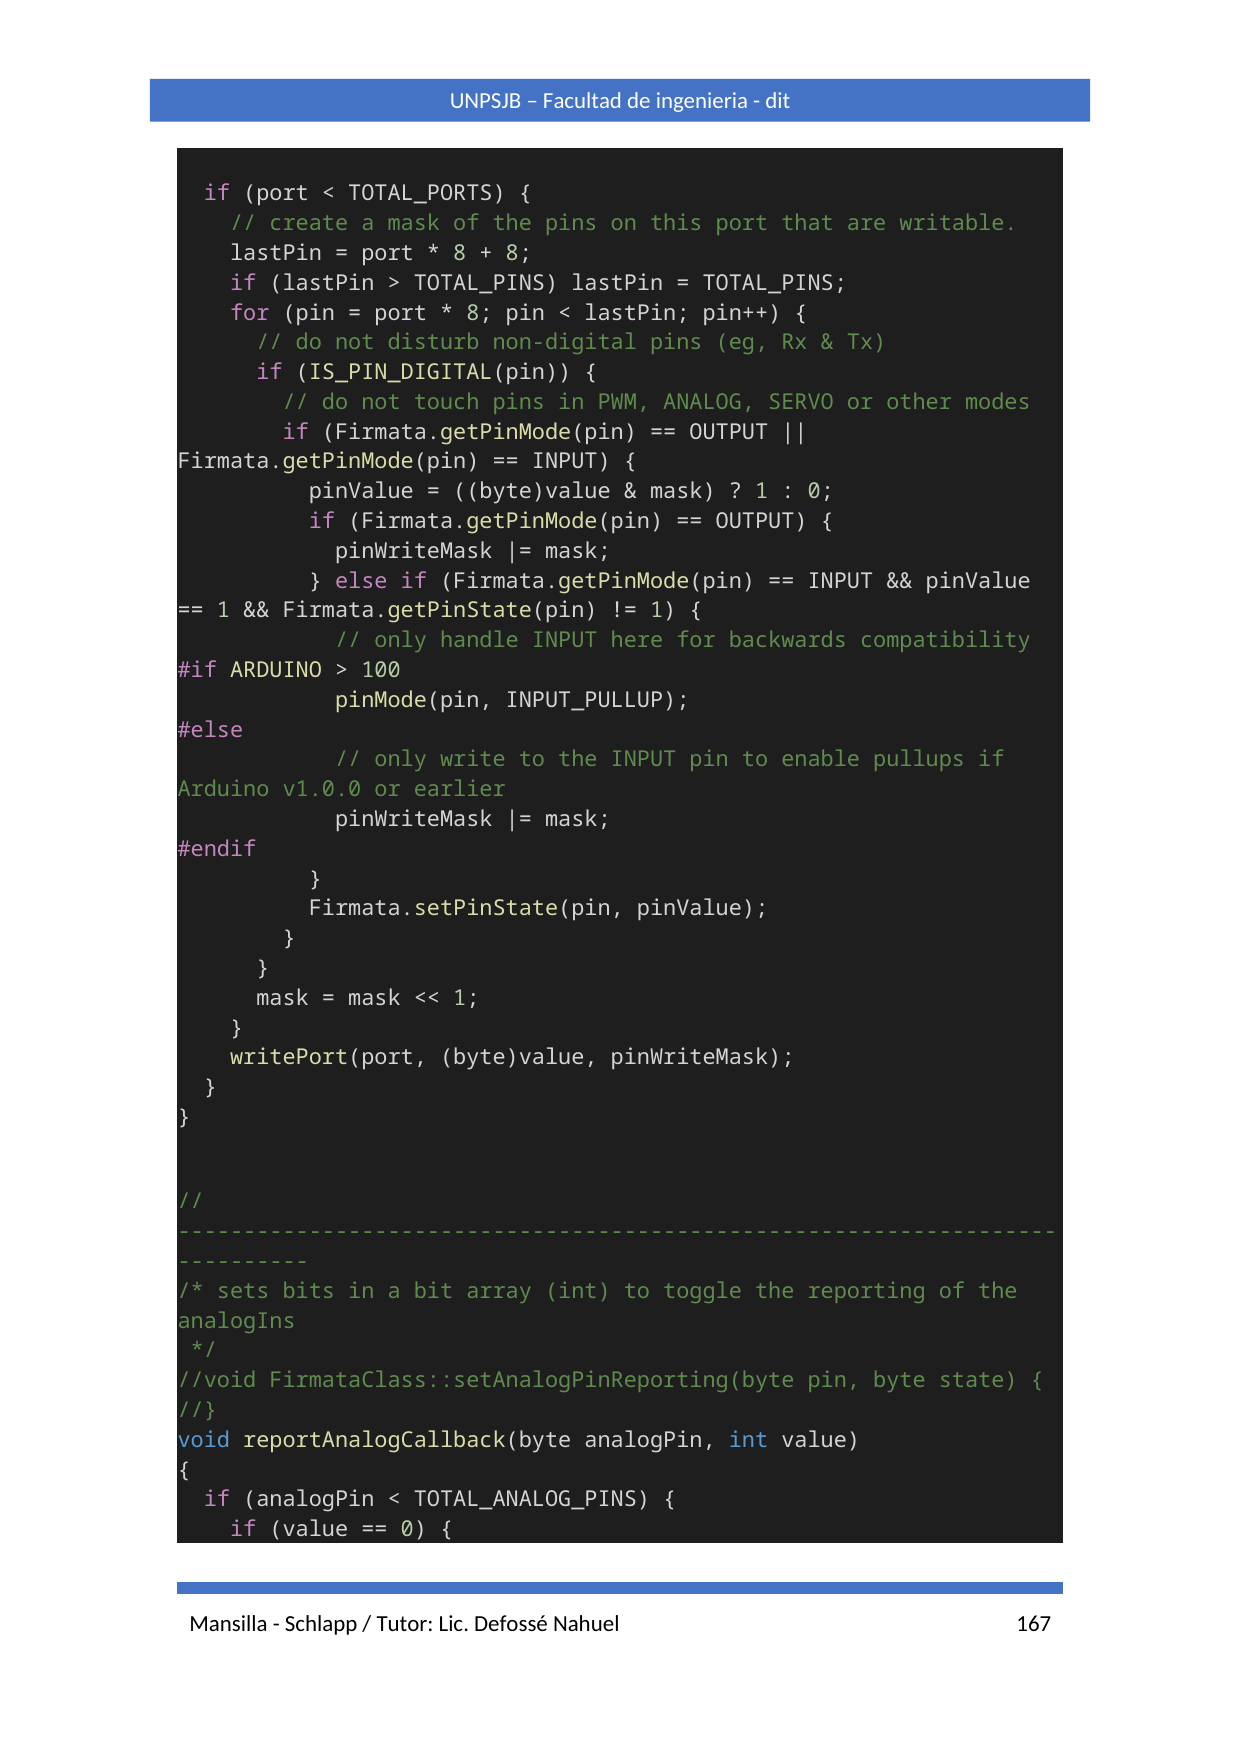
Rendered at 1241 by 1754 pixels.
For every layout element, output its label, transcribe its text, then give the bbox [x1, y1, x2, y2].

text if (analogPin < TOTAL_ANALOG_PINS) { [177, 1483, 1063, 1513]
text mask = mask << 1; [177, 982, 1063, 1012]
text } [177, 863, 1063, 892]
text if (Firmata.getPinMode(pin) == OUTPUT) { [177, 505, 1063, 535]
text if (port < TOTAL_PORTS) { [177, 177, 1063, 207]
text } [177, 1012, 1063, 1041]
text lastPin = port * 8 + 8; [177, 237, 1063, 267]
text // only write to the INPUT pin to enable pullups if Arduino v1.0.0 or earlier [177, 743, 1063, 803]
text } [177, 952, 1063, 982]
text //} [177, 1394, 1063, 1424]
text if (value == 0) { [177, 1513, 1063, 1543]
text */ [177, 1334, 1063, 1364]
text void reportAnalogCallback(byte analogPin, int value) [177, 1424, 1063, 1454]
text // only handle INPUT here for backwards compatibility [177, 624, 1063, 654]
text #endif [177, 833, 1063, 863]
text //void FirmataClass::setAnalogPinReporting(byte pin, byte state) { [177, 1364, 1063, 1394]
text // do not touch pins in PWM, ANALOG, SERVO or other modes [177, 386, 1063, 416]
text writePort(port, (byte)value, pinWriteMask); [177, 1041, 1063, 1071]
text // create a mask of the pins on this port that are writable. [177, 207, 1063, 237]
text } [177, 1101, 1063, 1131]
text if (IS_PIN_DIGITAL(pin)) { [177, 356, 1063, 386]
text if (Firmata.getPinMode(pin) == OUTPUT || Firmata.getPinMode(pin) == INPUT) { [177, 416, 1063, 475]
text } [177, 1071, 1063, 1101]
text pinWriteMask |= mask; [177, 535, 1063, 565]
text pinValue = ((byte)value & mask) ? 1 : 0; [177, 475, 1063, 505]
text } else if (Firmata.getPinMode(pin) == INPUT && pinValue == 1 && Firmata.getPinState(pin) != 1) { [177, 565, 1063, 624]
text // do not disturb non-digital pins (eg, Rx & Tx) [177, 326, 1063, 356]
text #if ARDUINO > 100 [177, 654, 1063, 684]
text /* sets bits in a bit array (int) to toggle the reporting of the analogIns [177, 1275, 1063, 1334]
text for (pin = port * 8; pin < lastPin; pin++) { [177, 297, 1063, 326]
text Firmata.setPinState(pin, pinValue); [177, 892, 1063, 922]
text // ----------------------------------------------------------------------------- [177, 1186, 1063, 1275]
text { [177, 1454, 1063, 1483]
text } [177, 922, 1063, 952]
text pinMode(pin, INPUT_PULLUP); [177, 684, 1063, 714]
text if (lastPin > TOTAL_PINS) lastPin = TOTAL_PINS; [177, 267, 1063, 297]
text #else [177, 714, 1063, 743]
text pinWriteMask |= mask; [177, 803, 1063, 833]
